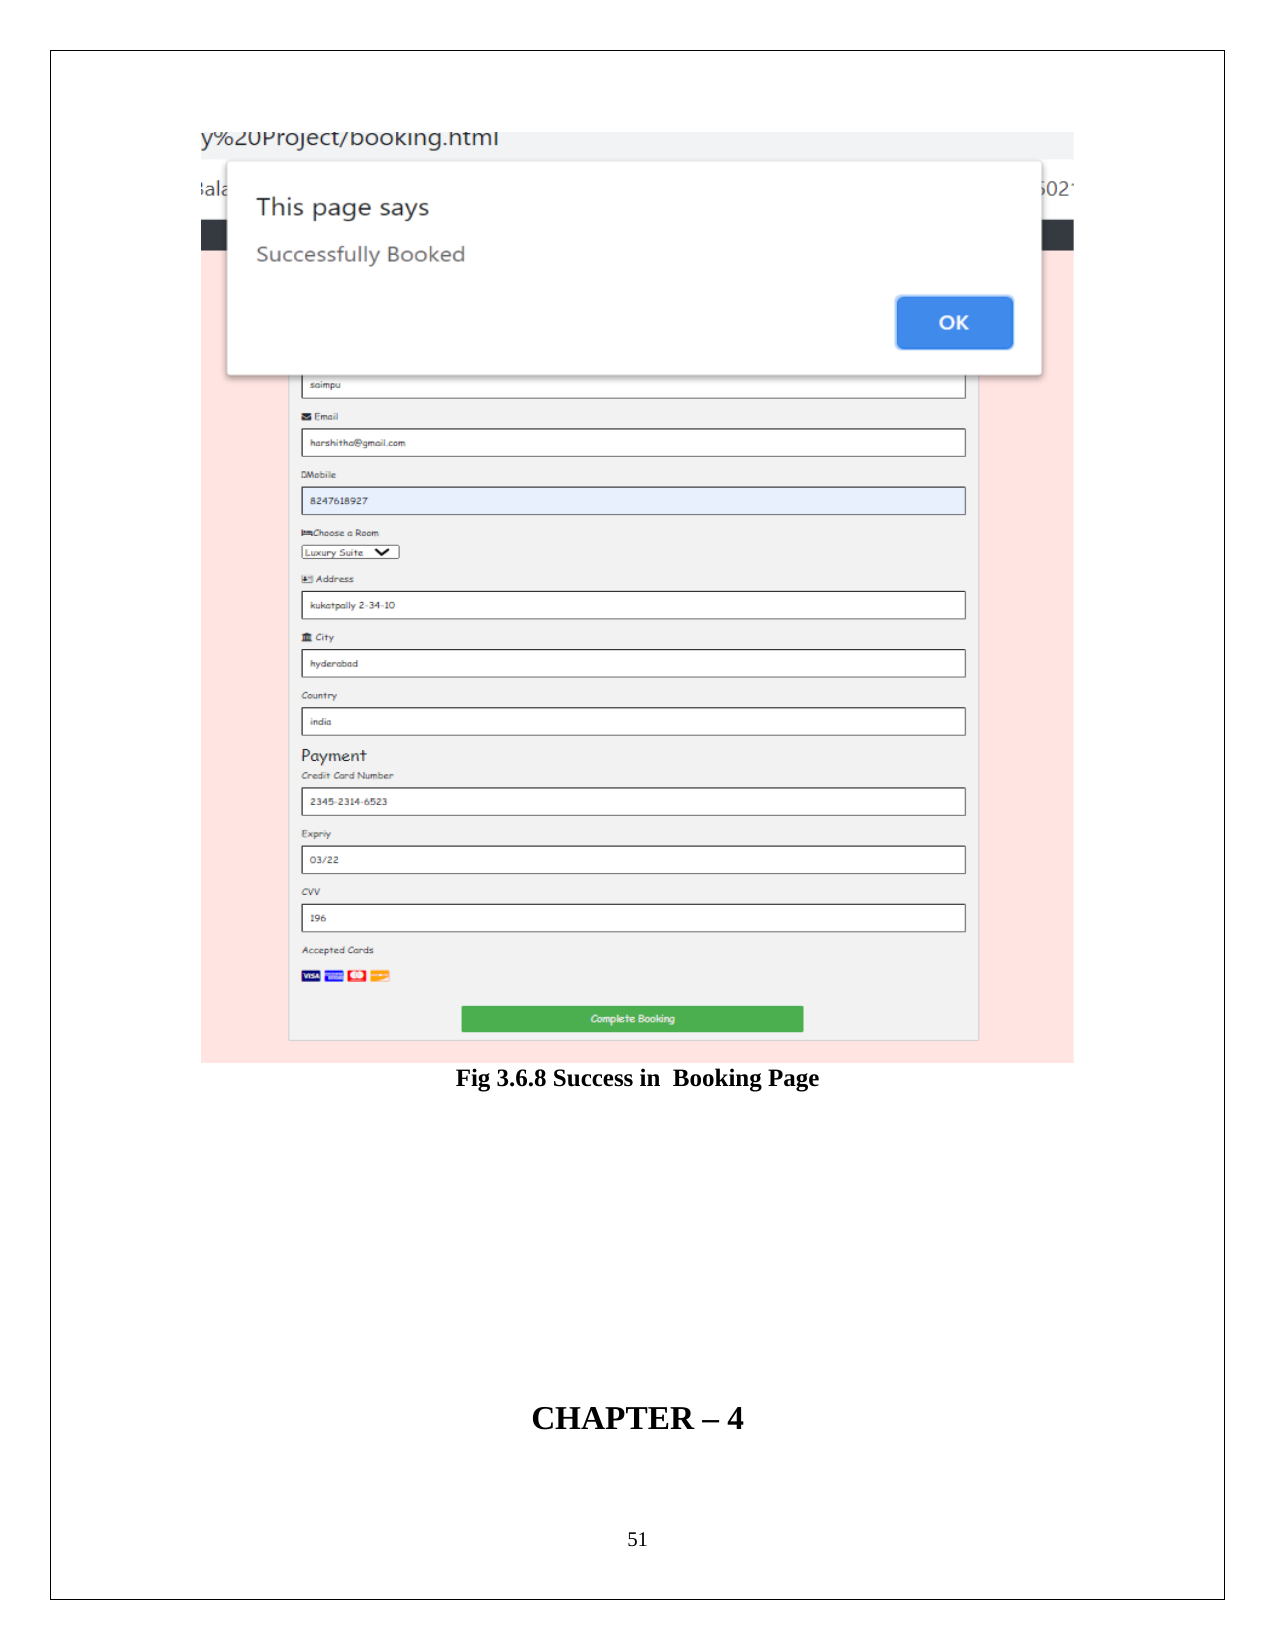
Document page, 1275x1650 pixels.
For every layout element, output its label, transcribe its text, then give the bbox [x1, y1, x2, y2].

picture [201, 132, 1074, 1063]
text Fig 3.6.8 Success in Booking Page [150, 1063, 1125, 1092]
text CHAPTER – 4 [150, 1398, 1125, 1437]
